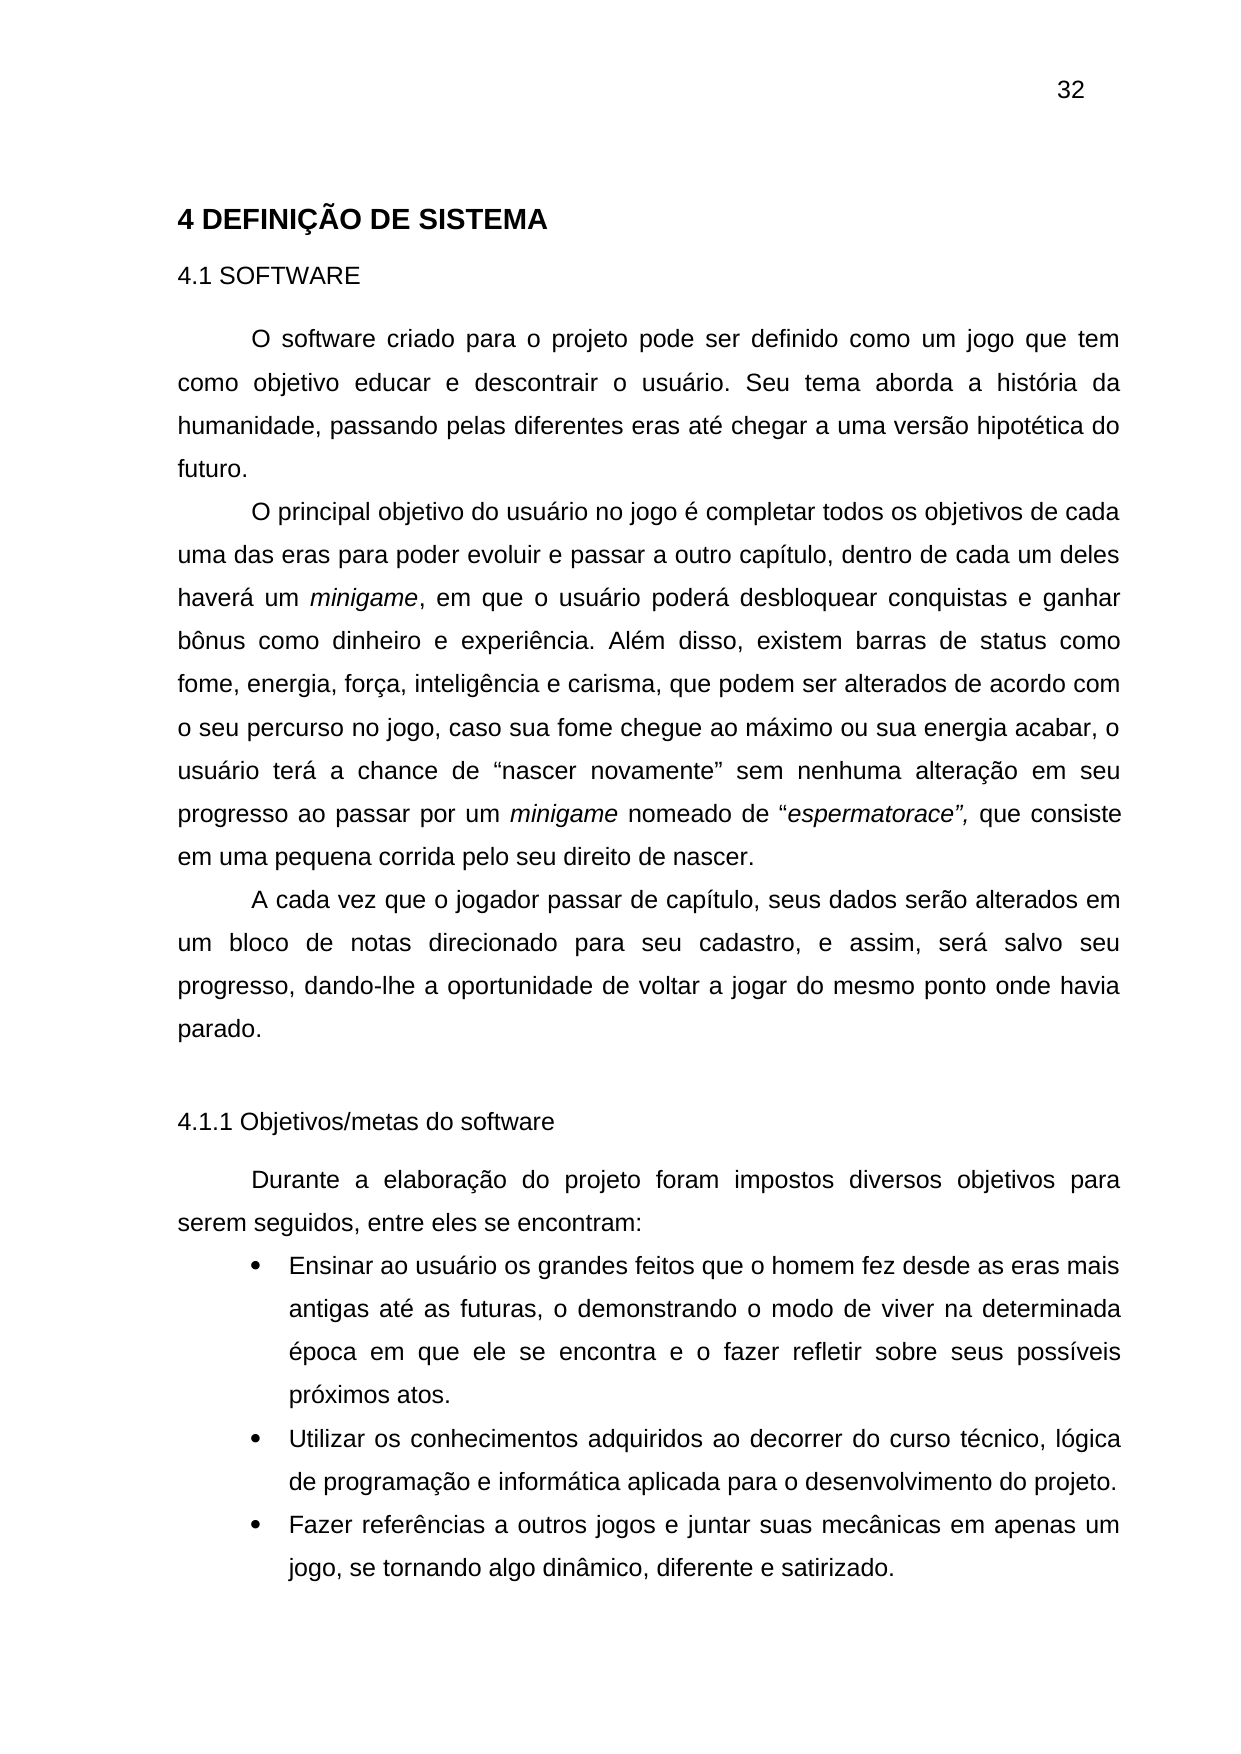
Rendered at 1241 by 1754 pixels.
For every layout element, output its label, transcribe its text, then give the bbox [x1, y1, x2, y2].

text O software criado para o projeto pode ser definido como um jogo que tem como objetivo educar e descontrair o usuário. Seu tema aborda a história da humanidade, passando pelas diferentes eras até chegar a uma versão hipotética do futuro. [177, 324, 1122, 483]
text A cada vez que o jogador passar de capítulo, seus dados serão alterados em um bloco de notas direcionado para seu cadastro, e assim, será salvo seu progresso, dando-lhe a oportunidade de voltar a jogar do mesmo ponto onde havia parado. [177, 885, 1122, 1043]
list Ensinar ao usuário os grandes feitos que o homem fez desde as eras mais antigas até as futuras, o demonstrando o modo de viver na determinada época em que ele se encontra e o fazer refletir sobre seus possíveis próximos atos. [251, 1251, 1122, 1409]
list Fazer referências a outros jogos e juntar suas mecânicas em apenas um jogo, se tornando algo dinâmico, diferente e satirizado. [251, 1510, 1122, 1582]
subtitle 4.1.1 Objetivos/metas do software [177, 1107, 1122, 1136]
text Durante a elaboração do projeto foram impostos diversos objetivos para serem seguidos, entre eles se encontram: [177, 1165, 1122, 1237]
text O principal objetivo do usuário no jogo é completar todos os objetivos de cada uma das eras para poder evoluir e passar a outro capítulo, dentro de cada um deles haverá um minigame, em que o usuário poderá desbloquear conquistas e ganhar bônus como dinheiro e experiência. Além disso, existem barras de status como fome, energia, força, inteligência e carisma, que podem ser alterados de acordo com o seu percurso no jogo, caso sua fome chegue ao máximo ou sua energia acabar, o usuário terá a chance de “nascer novamente” sem nenhuma alteração em seu progresso ao passar por um minigame nomeado de “espermatorace”, que consiste em uma pequena corrida pelo seu direito de nascer. [177, 497, 1122, 871]
subtitle 4.1 SOFTWARE [177, 261, 1122, 289]
list Utilizar os conhecimentos adquiridos ao decorrer do curso técnico, lógica de programação e informática aplicada para o desenvolvimento do projeto. [251, 1423, 1122, 1496]
subtitle 4 DEFINIÇÃO DE SISTEMA [177, 202, 1122, 236]
